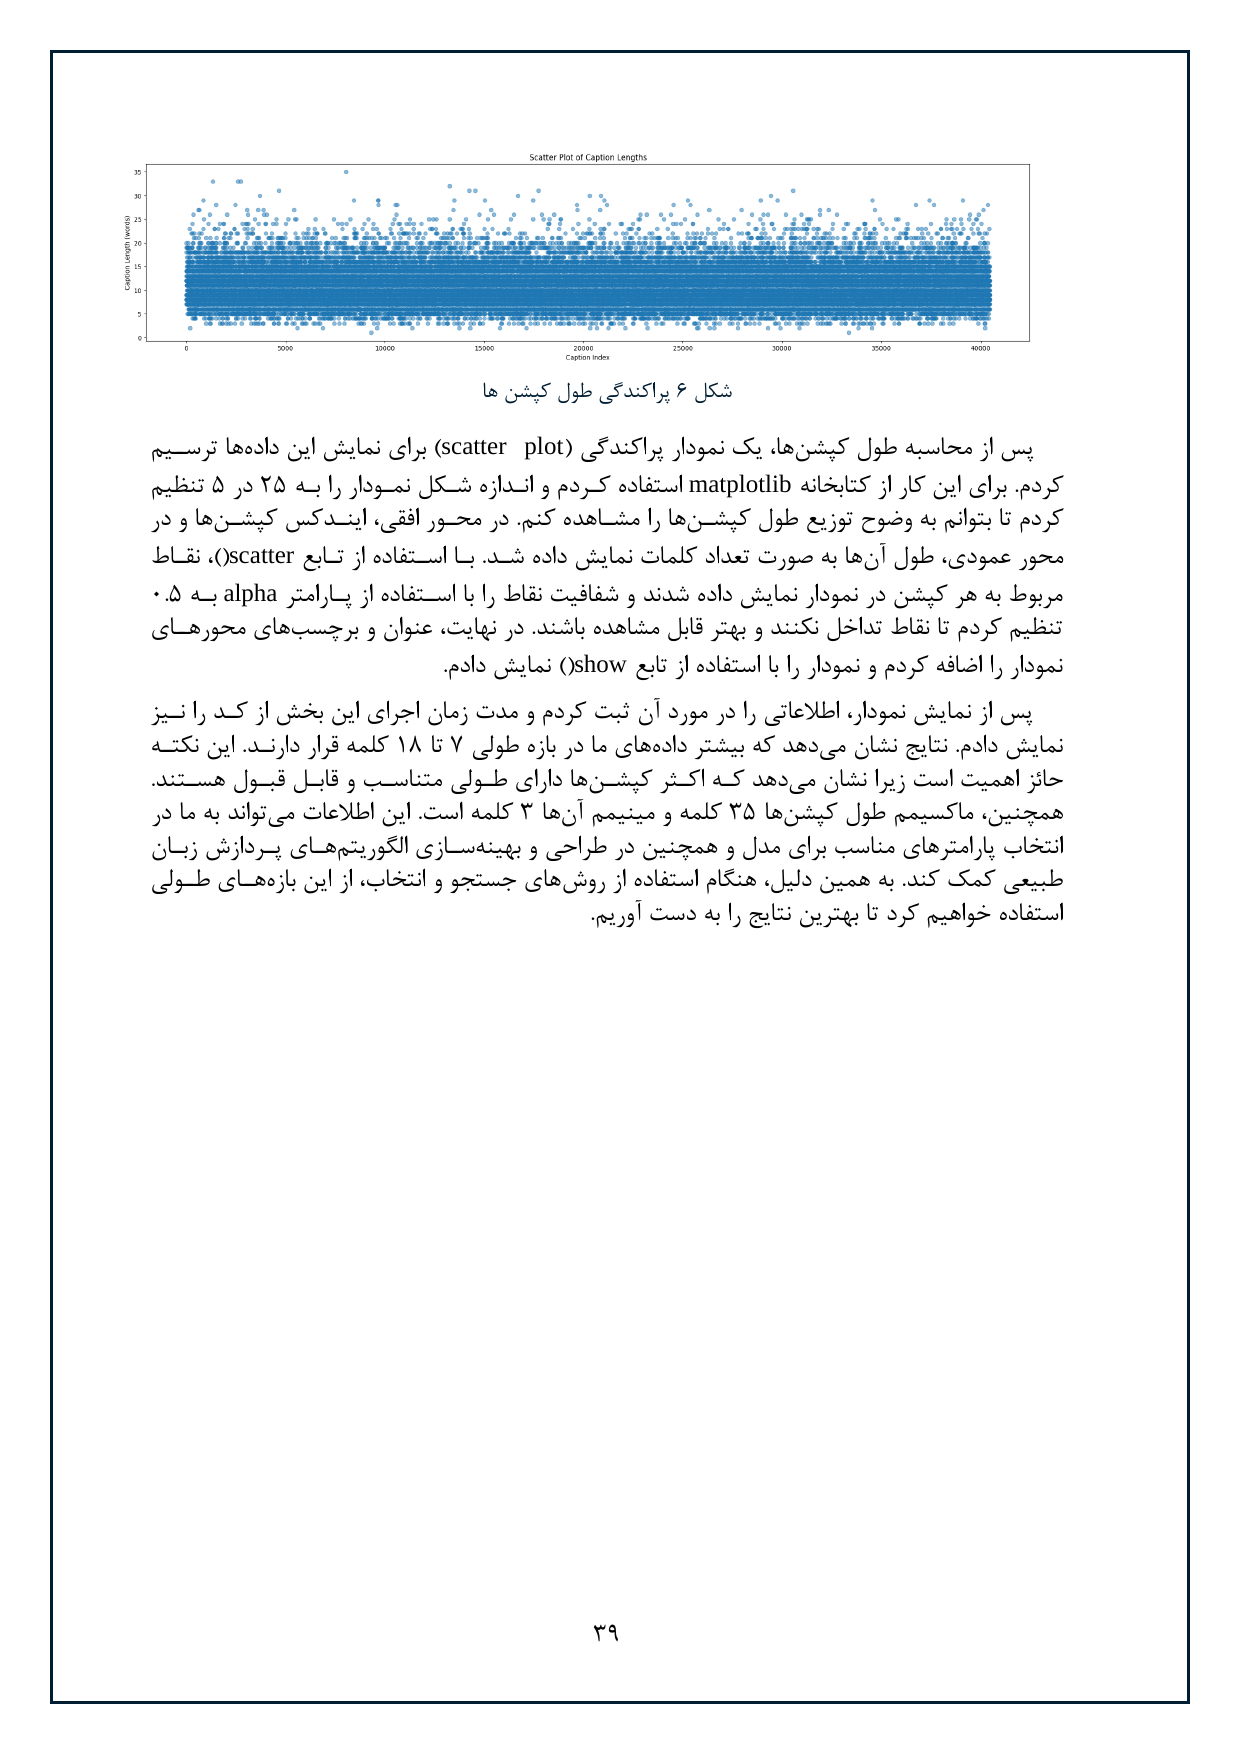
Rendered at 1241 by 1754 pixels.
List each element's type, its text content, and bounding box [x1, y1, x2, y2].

text پس از نمایش نمودار، اطلاعاتی را در مورد آن ثبت کردم و مدت زمان اجرای این بخش از کد را نیز نمایش دادم. نتایج نشان می‌دهد که بیشتر داده‌های ما در بازه طولی 7 تا 18 کلمه قرار دارند. این نکته حائز اهمیت است زیرا نشان می‌دهد که اکثر کپشن‌ها دارای طولی متناسب و قابل قبول هستند. همچنین، ماکسیمم طول کپشن‌ها 35 کلمه و مینیمم آن‌ها 3 کلمه است. این اطلاعات می‌تواند به ما در انتخاب پارامترهای مناسب برای مدل و همچنین در طراحی و بهینه‌سازی الگوریتم‌های پردازش زبان طبیعی کمک کند. به همین دلیل، هنگام استفاده از روش‌های جستجو و انتخاب، از این بازه‌های طولی استفاده خواهیم کرد تا بهترین نتایج را به دست آوریم. [150, 700, 1063, 930]
picture [120, 150, 1034, 365]
text شکل 6 پراکندگی طول کپشن ها [150, 381, 1063, 406]
text پس از محاسبه طول کپشن‌ها، یک نمودار پراکندگی (scatter plot) برای نمایش این داده‌ها ترسیم کردم. برای این کار از کتابخانه matplotlib استفاده کردم و اندازه شکل نمودار را به 25 در 5 تنظیم کردم تا بتوانم به وضوح توزیع طول کپشن‌ها را مشاهده کنم. در محور افقی، ایندکس کپشن‌ها و در محور عمودی، طول آن‌ها به صورت تعداد کلمات نمایش داده شد. با استفاده از تابع scatter()، نقاط مربوط به هر کپشن در نمودار نمایش داده شدند و شفافیت نقاط را با استفاده از پارامتر alpha به 0.5 تنظیم کردم تا نقاط تداخل نکنند و بهتر قابل مشاهده باشند. در نهایت، عنوان و برچسب‌های محورهای نمودار را اضافه کردم و نمودار را با استفاده از تابع show() نمایش دادم. [150, 431, 1063, 682]
